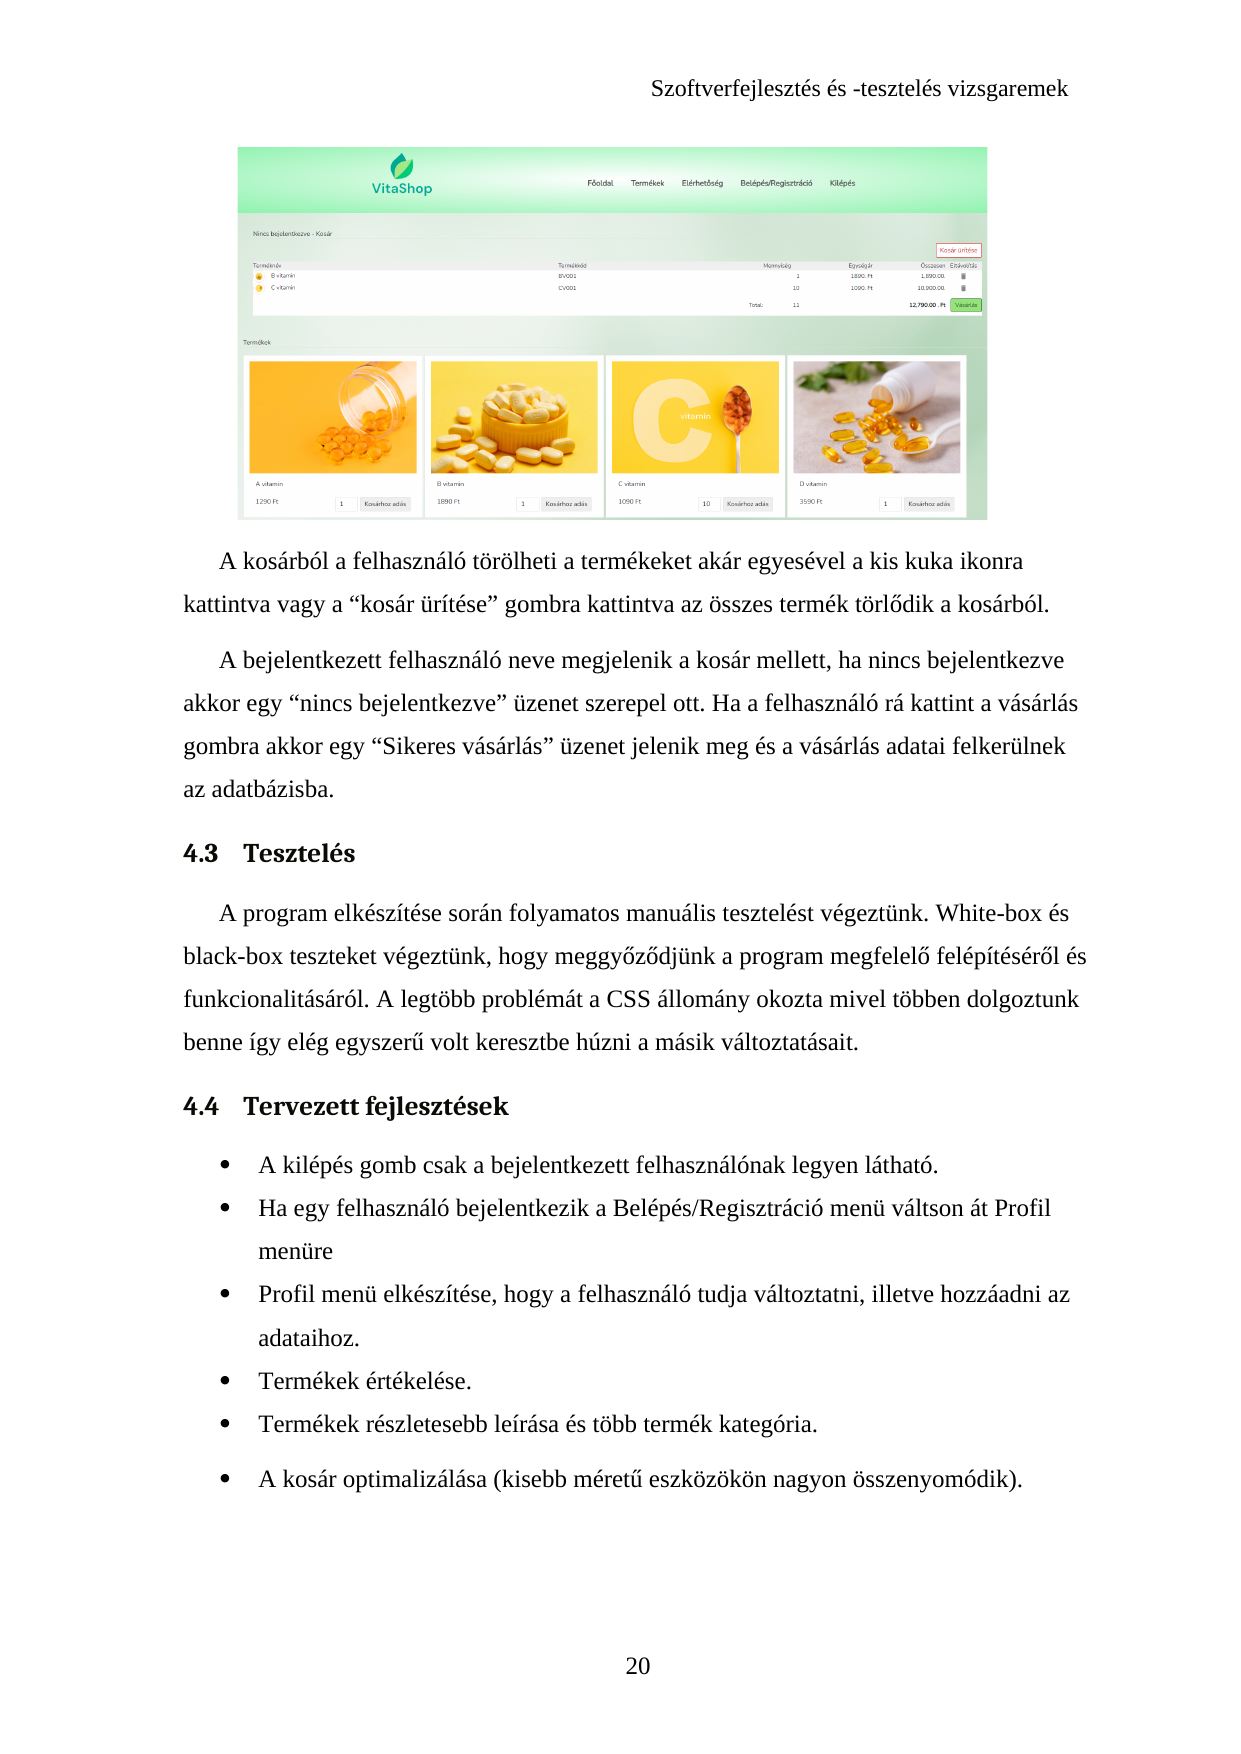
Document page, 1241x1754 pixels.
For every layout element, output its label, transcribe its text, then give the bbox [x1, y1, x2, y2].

list A kosár optimalizálása (kisebb méretű eszközökön nagyon összenyomódik). [221, 1464, 1092, 1493]
list A kilépés gomb csak a bejelentkezett felhasználónak legyen látható. [221, 1150, 1092, 1179]
list Profil menü elkészítése, hogy a felhasználó tudja változtatni, illetve hozzáadni az adataihoz. [221, 1279, 1092, 1351]
list Ha egy felhasználó bejelentkezik a Belépés/Regisztráció menü váltson át Profil menüre [221, 1193, 1092, 1265]
text A bejelentkezett felhasználó neve megjelenik a kosár mellett, ha nincs bejelentkezve akkor egy “nincs bejelentkezve” üzenet szerepel ott. Ha a felhasználó rá kattint a vásárlás gombra akkor egy “Sikeres vásárlás” üzenet jelenik meg és a vásárlás adatai felkerülnek az adatbázisba. [183, 645, 1092, 803]
text A program elkészítése során folyamatos manuális tesztelést végeztünk. White-box és black-box teszteket végeztünk, hogy meggyőződjünk a program megfelelő felépítéséről és funkcionalitásáról. A legtöbb problémát a CSS állomány okozta mivel többen dolgoztunk benne így elég egyszerű volt keresztbe húzni a másik változtatásait. [183, 898, 1092, 1056]
text A kosárból a felhasználó törölheti a termékeket akár egyesével a kis kuka ikonra kattintva vagy a “kosár ürítése” gombra kattintva az összes termék törlődik a kosárból. [183, 546, 1092, 618]
list Termékek értékelése. [221, 1366, 1092, 1394]
subtitle Tesztelés [183, 838, 1092, 870]
list Termékek részletesebb leírása és több termék kategória. [221, 1409, 1092, 1438]
subtitle Tervezett fejlesztések [183, 1091, 1092, 1122]
